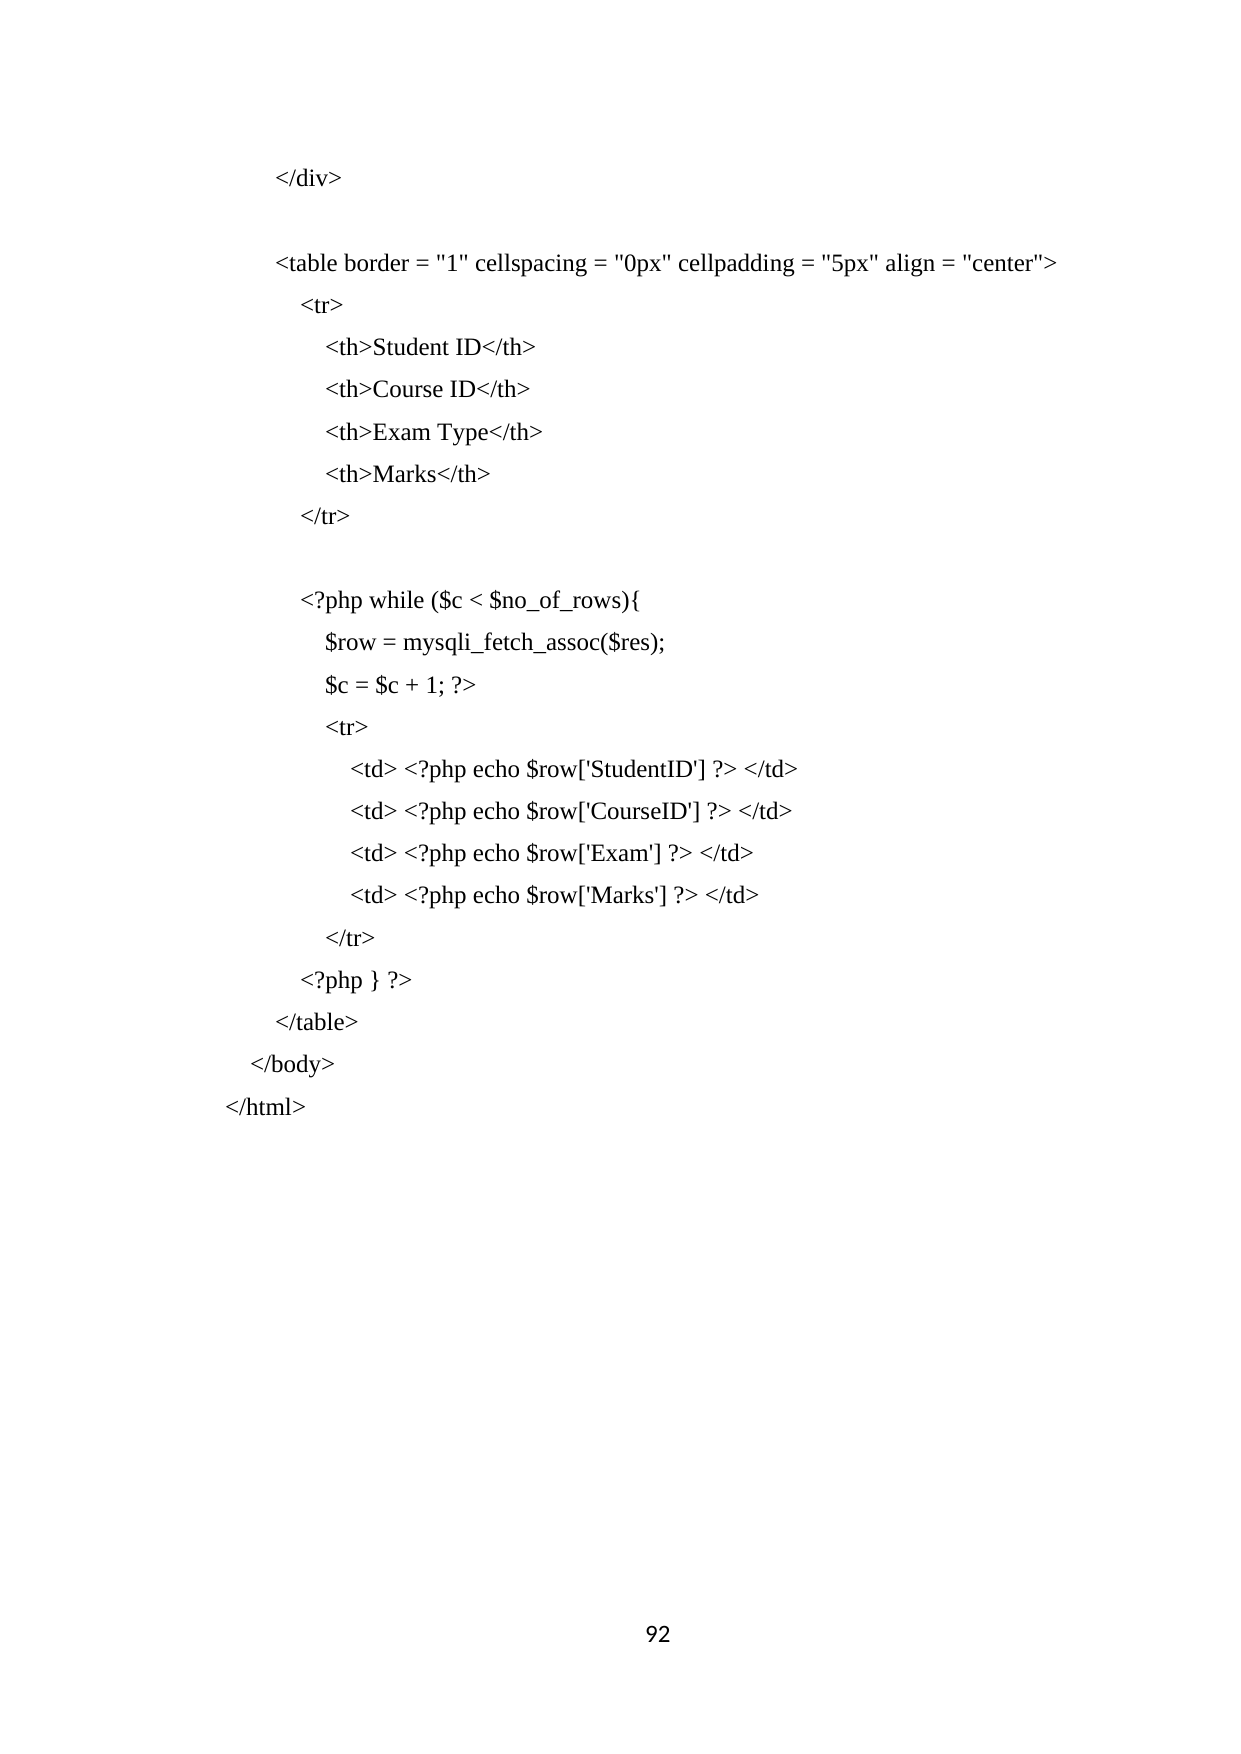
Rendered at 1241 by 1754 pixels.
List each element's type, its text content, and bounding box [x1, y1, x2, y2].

text <td> <?php echo $row['CourseID'] ?> </td> [225, 783, 1090, 825]
text $c = $c + 1; ?> [225, 656, 1090, 698]
text <td> <?php echo $row['Marks'] ?> </td> [225, 867, 1090, 909]
text <table border = "1" cellspacing = "0px" cellpadding = "5px" align = "center"> [225, 234, 1090, 277]
text <tr> [225, 277, 1090, 319]
text </html> [225, 1078, 1090, 1120]
text <th>Course ID</th> [225, 361, 1090, 403]
text <th>Student ID</th> [225, 319, 1090, 361]
text <?php while ($c < $no_of_rows){ [225, 572, 1090, 614]
text <th>Exam Type</th> [225, 403, 1090, 445]
text </body> [225, 1036, 1090, 1078]
text </tr> [225, 487, 1090, 530]
text <?php } ?> [225, 952, 1090, 994]
text </table> [225, 994, 1090, 1036]
text <tr> [225, 698, 1090, 741]
text $row = mysqli_fetch_assoc($res); [225, 614, 1090, 656]
text <td> <?php echo $row['Exam'] ?> </td> [225, 825, 1090, 867]
text </div> [225, 150, 1090, 192]
text <th>Marks</th> [225, 445, 1090, 487]
text <td> <?php echo $row['StudentID'] ?> </td> [225, 741, 1090, 783]
text </tr> [225, 909, 1090, 952]
